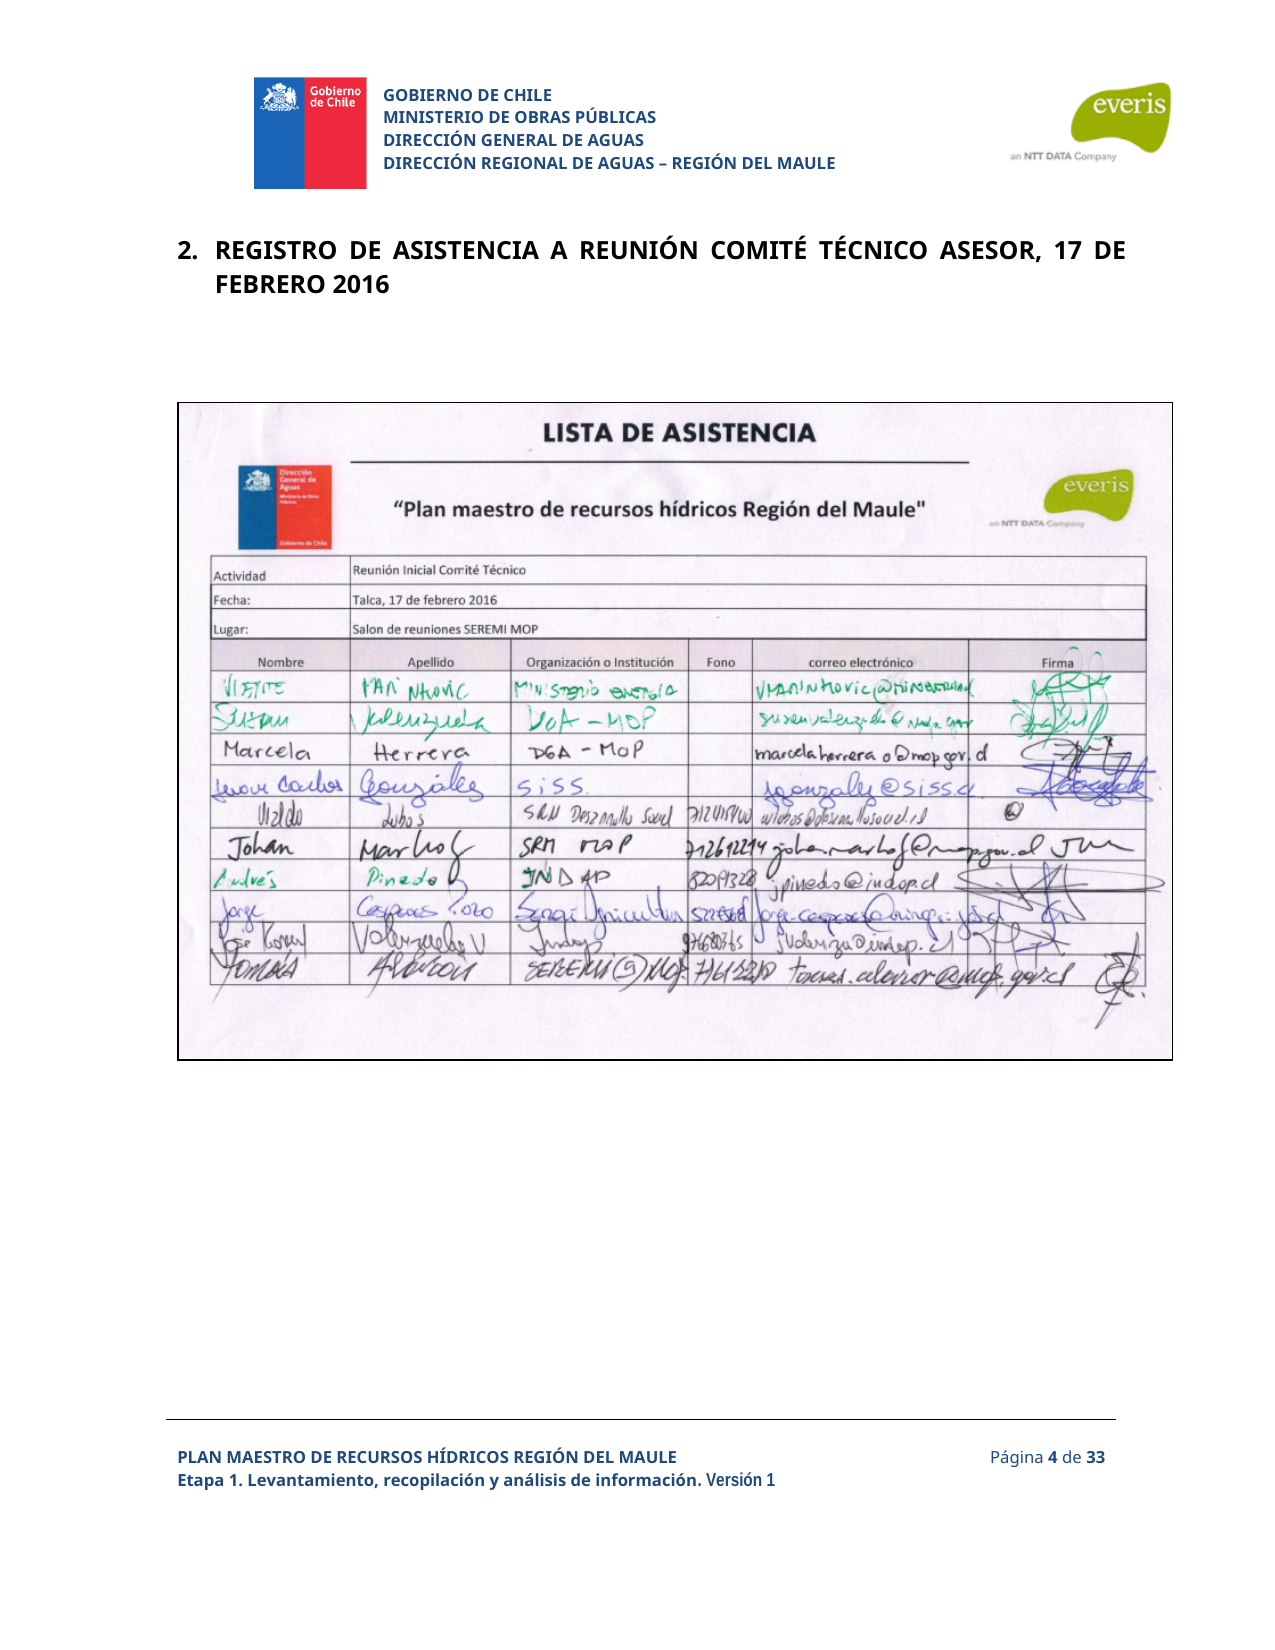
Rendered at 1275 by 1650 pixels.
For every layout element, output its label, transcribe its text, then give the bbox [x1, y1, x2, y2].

picture [1008, 73, 1174, 168]
subtitle REGISTRO DE ASISTENCIA A REUNIÓN COMITÉ TÉCNICO ASESOR, 17 DE FEBRERO 2016 [177, 233, 1127, 301]
picture [179, 403, 1172, 1059]
picture [251, 73, 369, 192]
